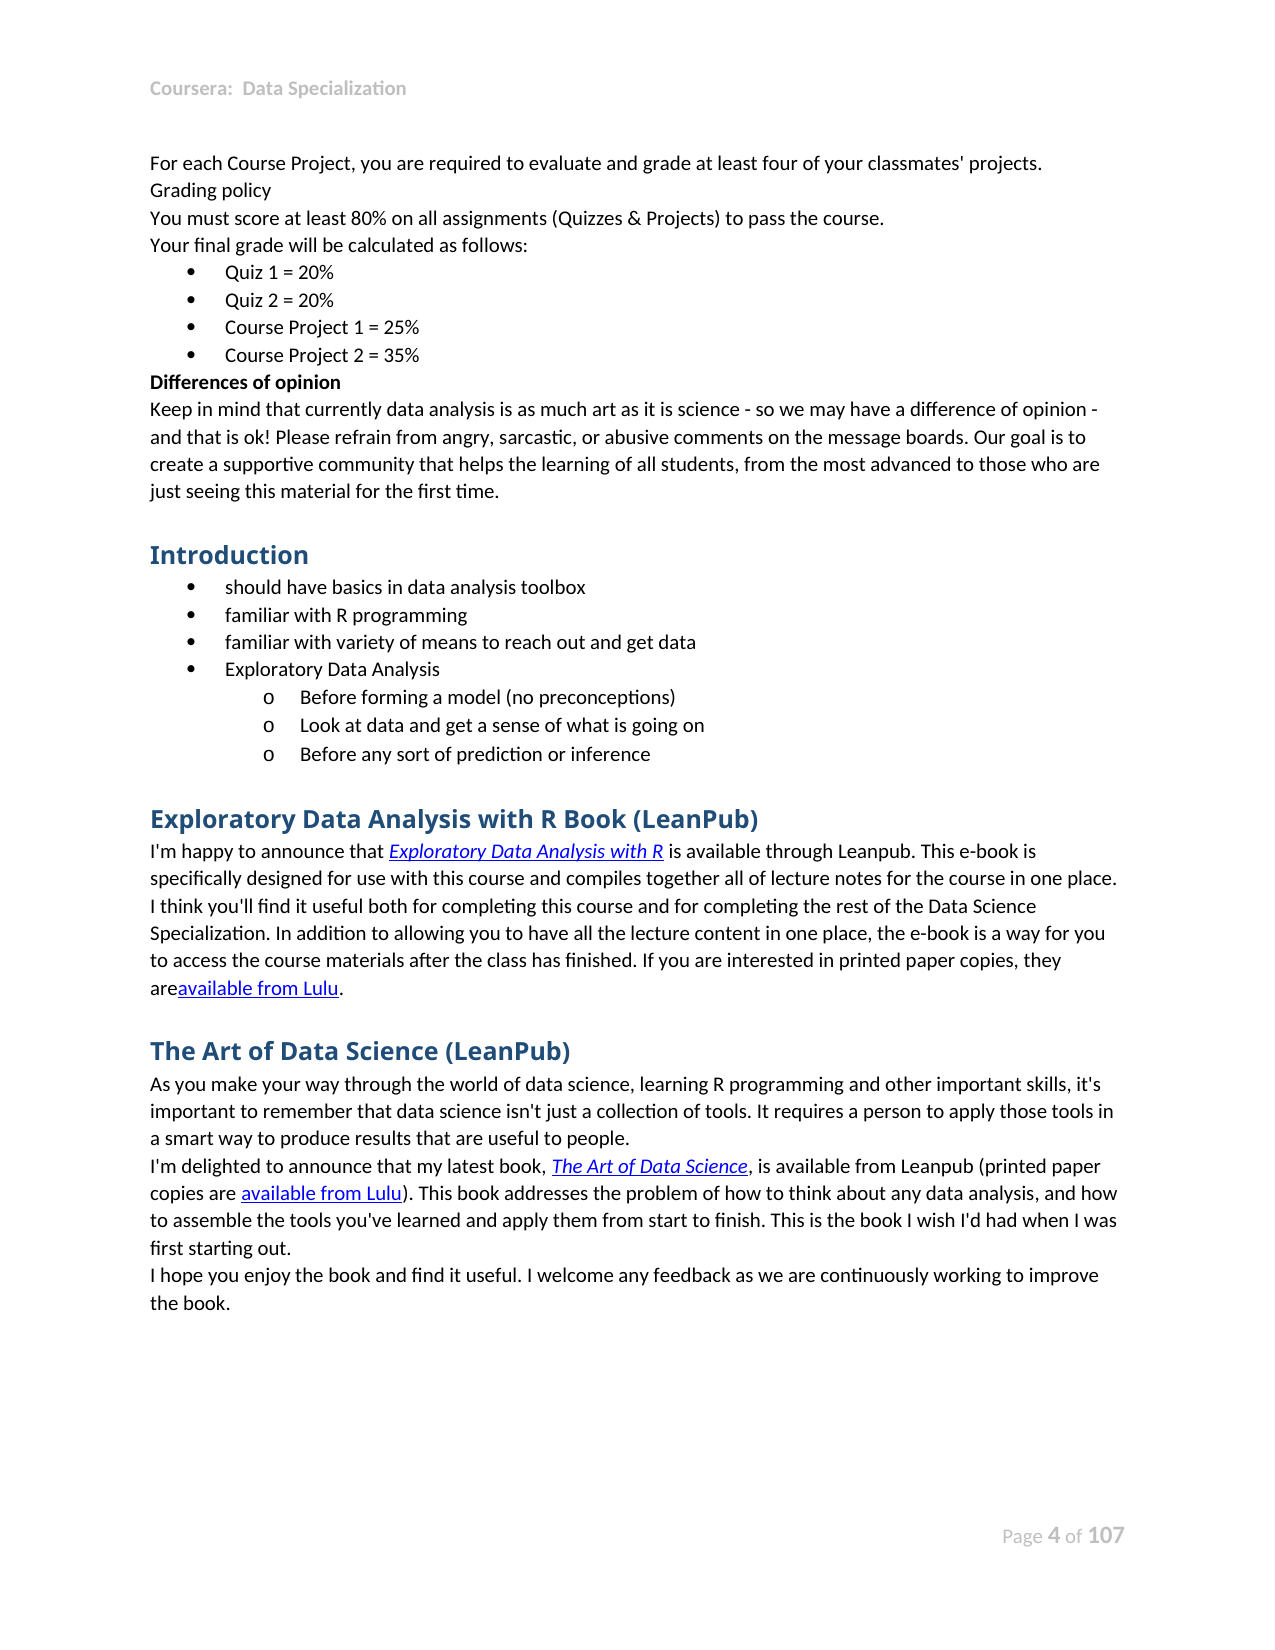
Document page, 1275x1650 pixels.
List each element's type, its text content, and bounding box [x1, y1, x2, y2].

text I'm delighted to announce that my latest book, The Art of Data Science, is available from Leanpub (printed paper copies are available from Lulu). This book addresses the problem of how to think about any data analysis, and how to assemble the tools you've learned and apply them from start to finish. This is the book I wish I'd had when I was first starting out. [150, 1153, 1125, 1261]
list Look at data and get a sense of what is going on [262, 713, 1125, 739]
text I'm happy to announce that Exploratory Data Analysis with R is available through Leanpub. This e-book is specifically designed for use with this course and compiles together all of lecture notes for the course in one place. I think you'll find it useful both for completing this course and for completing the rest of the Data Science Specialization. In addition to allowing you to have all the lecture content in one place, the e-book is a way for you to access the course materials after the class has finished. If you are interested in printed paper copies, they areavailable from Lulu. [150, 838, 1125, 1000]
text Grading policy [150, 177, 1125, 203]
text You must score at least 80% on all assignments (Quizzes & Projects) to pass the course. [150, 205, 1125, 230]
subtitle Introduction [150, 538, 1125, 572]
text Keep in mind that currently data analysis is as much art as it is science - so we may have a difference of opinion - and that is ok! Please refrain from angry, sarcastic, or abusive comments on the message boards. Our goal is to create a supportive community that helps the learning of all students, from the most advanced to those who are just seeing this material for the first time. [150, 397, 1125, 504]
list Quiz 1 = 20% [187, 259, 1125, 285]
list Quiz 2 = 20% [187, 287, 1125, 312]
list Before forming a model (no preconceptions) [262, 684, 1125, 711]
text For each Course Project, you are required to evaluate and grade at least four of your classmates' projects. [150, 150, 1125, 175]
list Before any sort of prediction or inference [262, 741, 1125, 768]
text As you make your way through the world of data science, learning R programming and other important skills, it's important to remember that data science isn't just a collection of tools. It requires a person to apply those tools in a smart way to produce results that are useful to people. [150, 1071, 1125, 1151]
list Course Project 1 = 25% [187, 314, 1125, 340]
text Your final grade will be calculated as follows: [150, 232, 1125, 258]
list should have basics in data analysis toolbox [187, 574, 1125, 600]
text I hope you enjoy the book and find it useful. I welcome any feedback as we are continuously working to improve the book. [150, 1262, 1125, 1315]
list Exploratory Data Analysis [187, 657, 1125, 682]
text Differences of opinion [150, 369, 1125, 394]
subtitle The Art of Data Science (LeanPub) [150, 1034, 1125, 1068]
subtitle Exploratory Data Analysis with R Book (LeanPub) [150, 801, 1125, 835]
list familiar with R programming [187, 602, 1125, 627]
list Course Project 2 = 35% [187, 342, 1125, 367]
list familiar with variety of means to reach out and get data [187, 629, 1125, 655]
